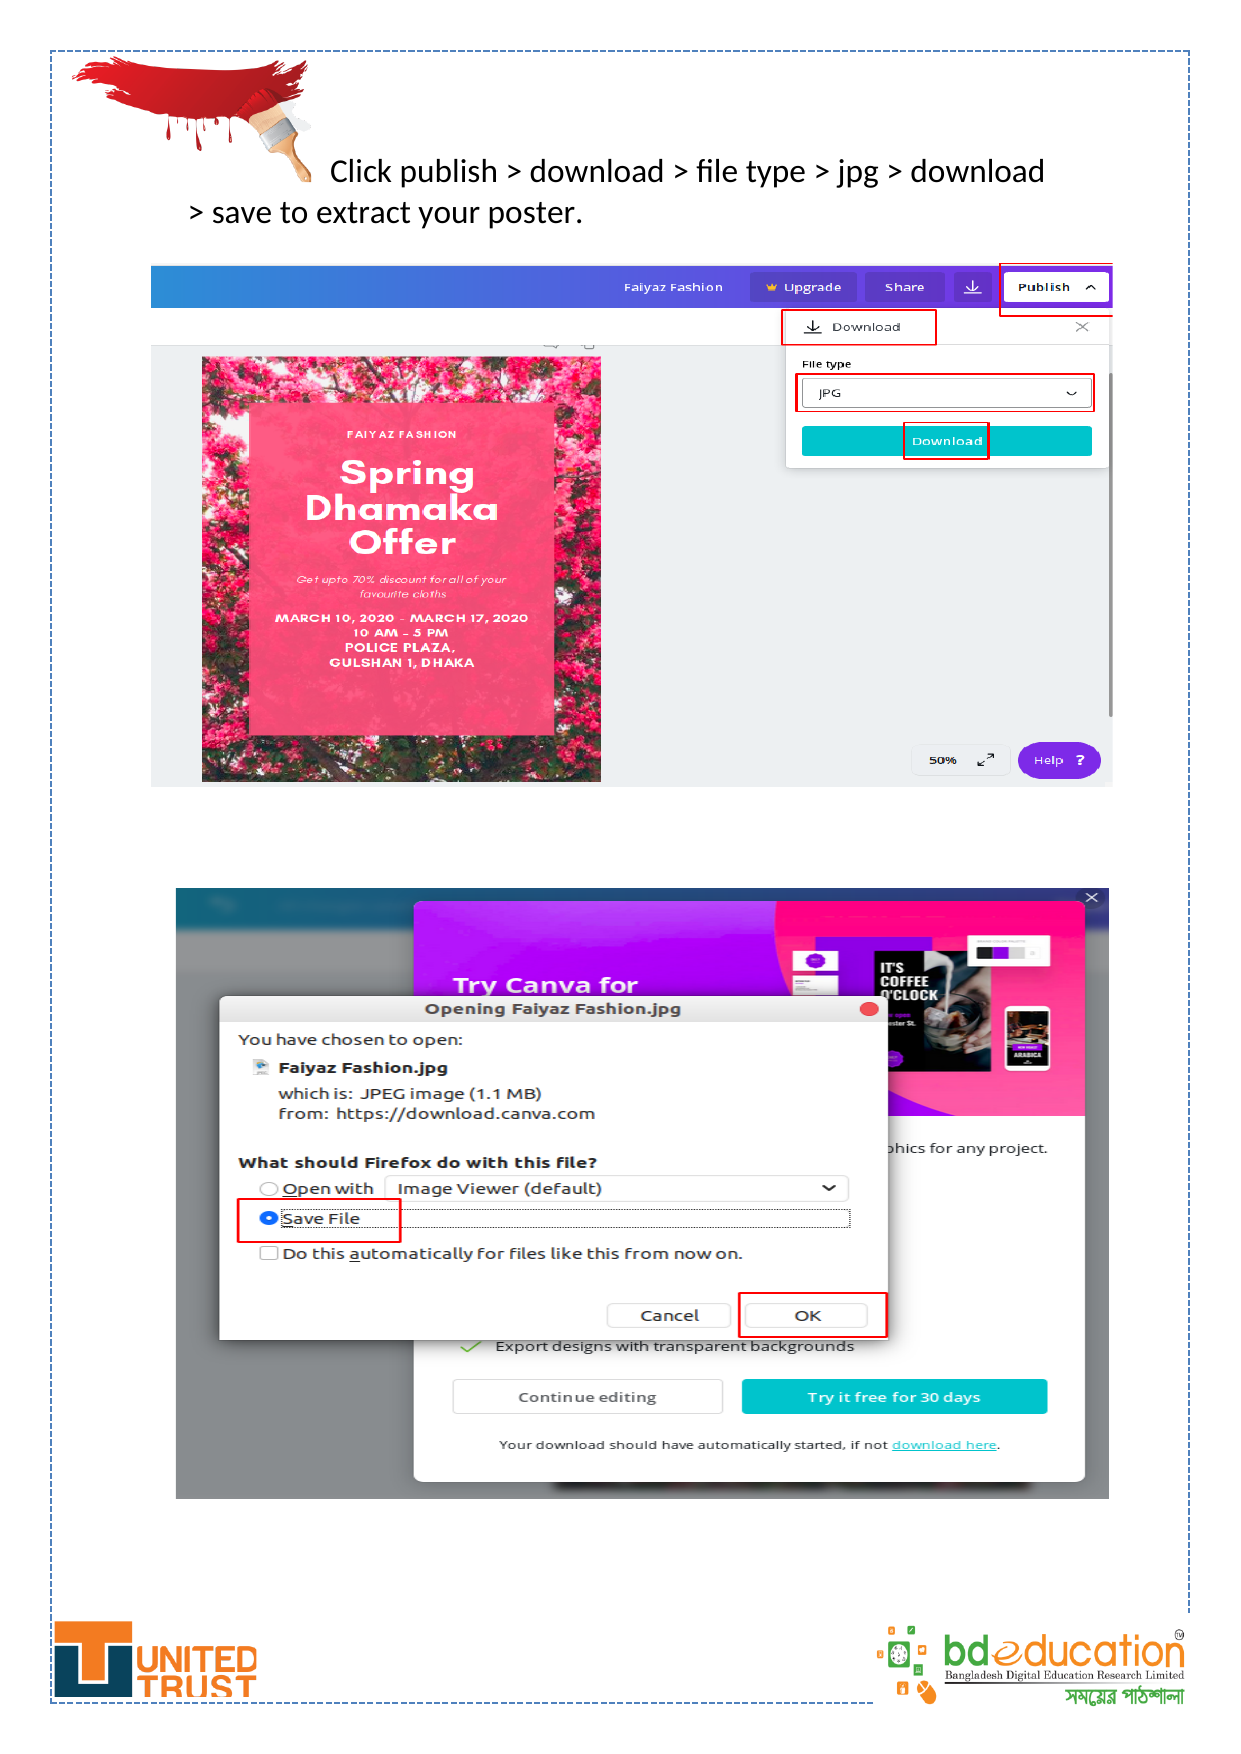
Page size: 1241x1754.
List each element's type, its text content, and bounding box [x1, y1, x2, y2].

picture [53, 1621, 256, 1697]
text Click publish > download > file type > jpg > download > save to extract your poster. [187, 150, 1053, 231]
picture [70, 56, 311, 182]
picture [150, 263, 1112, 786]
picture [873, 1613, 1193, 1707]
picture [174, 888, 1108, 1498]
